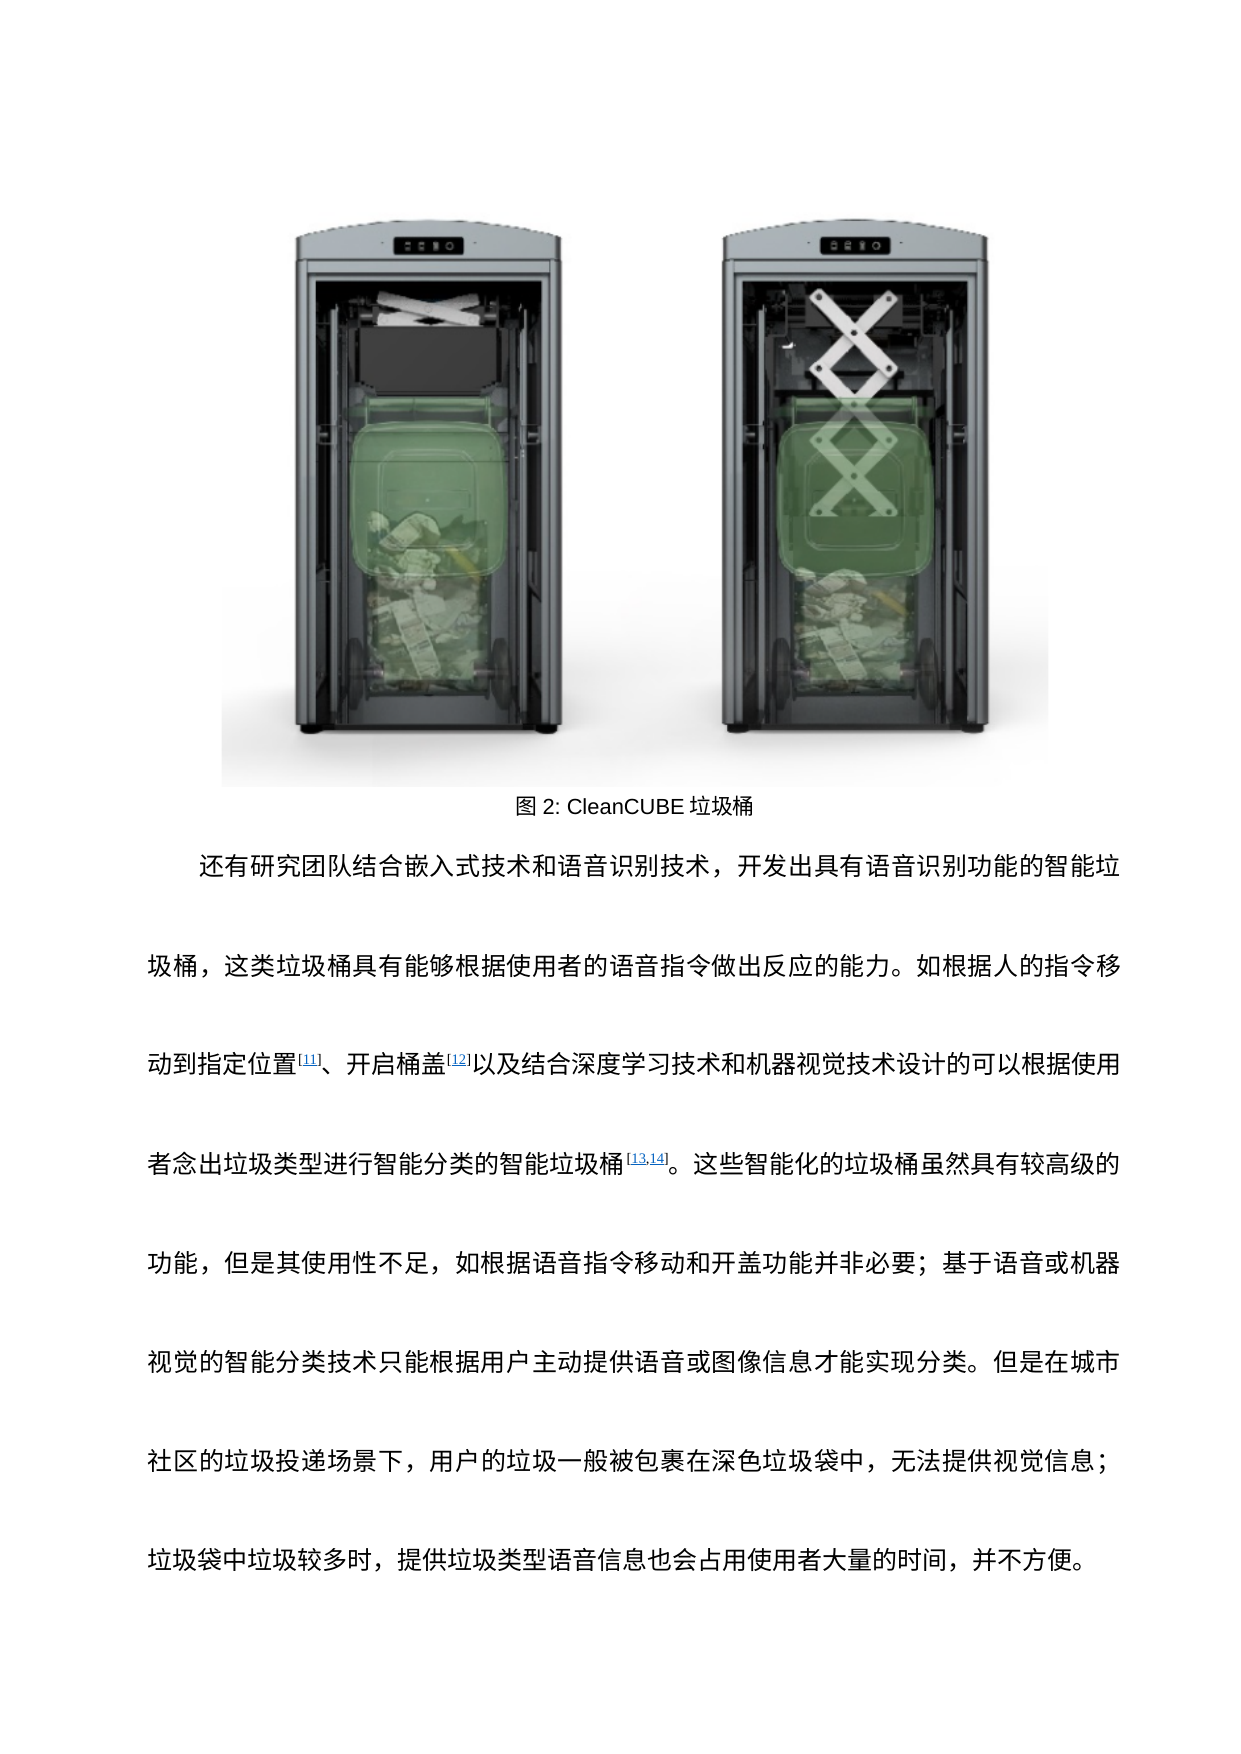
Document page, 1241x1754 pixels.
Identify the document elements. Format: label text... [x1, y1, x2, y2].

text 图 2: CleanCUBE垃圾桶 [148, 788, 1122, 822]
picture [221, 163, 1049, 787]
